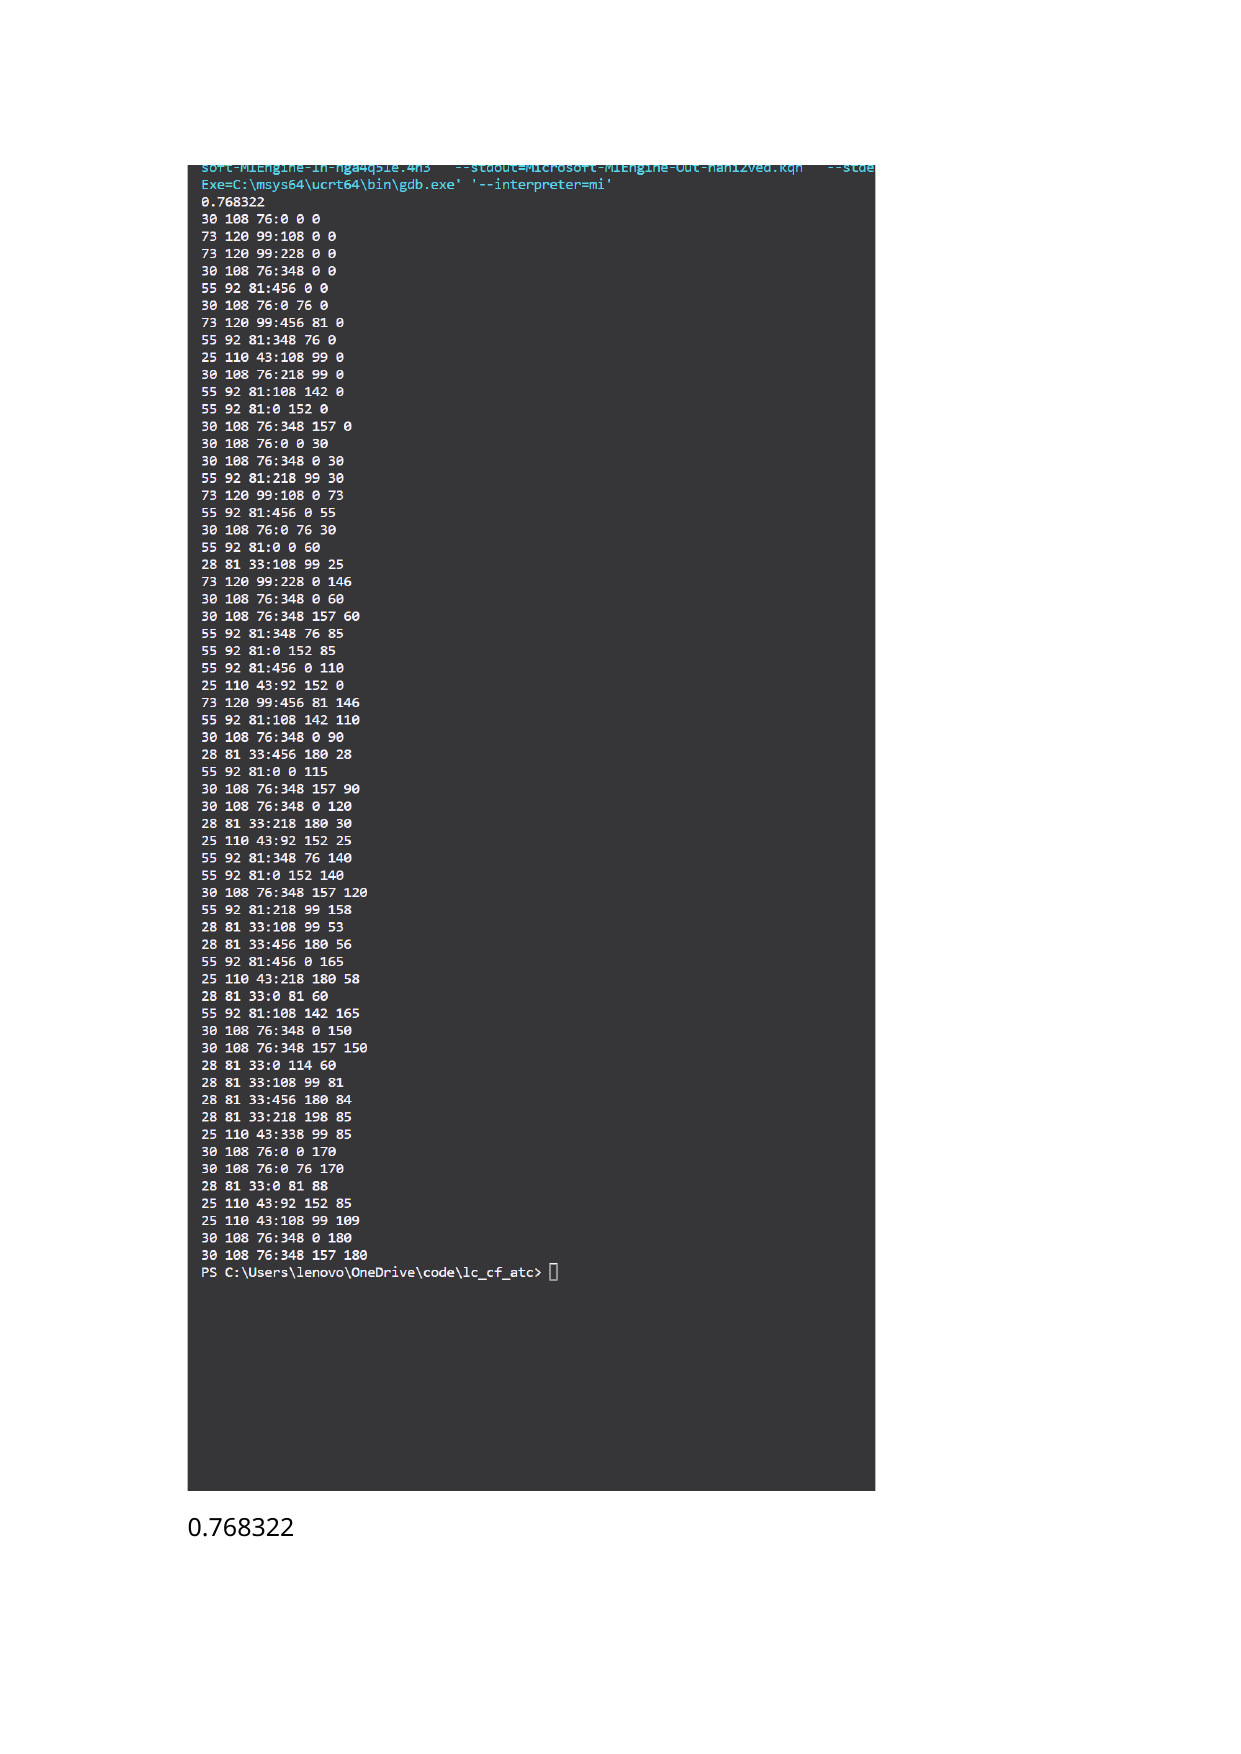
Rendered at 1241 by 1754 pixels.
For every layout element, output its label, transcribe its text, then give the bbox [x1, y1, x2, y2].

picture [187, 165, 876, 1491]
text 0.768322 [187, 1494, 1053, 1559]
